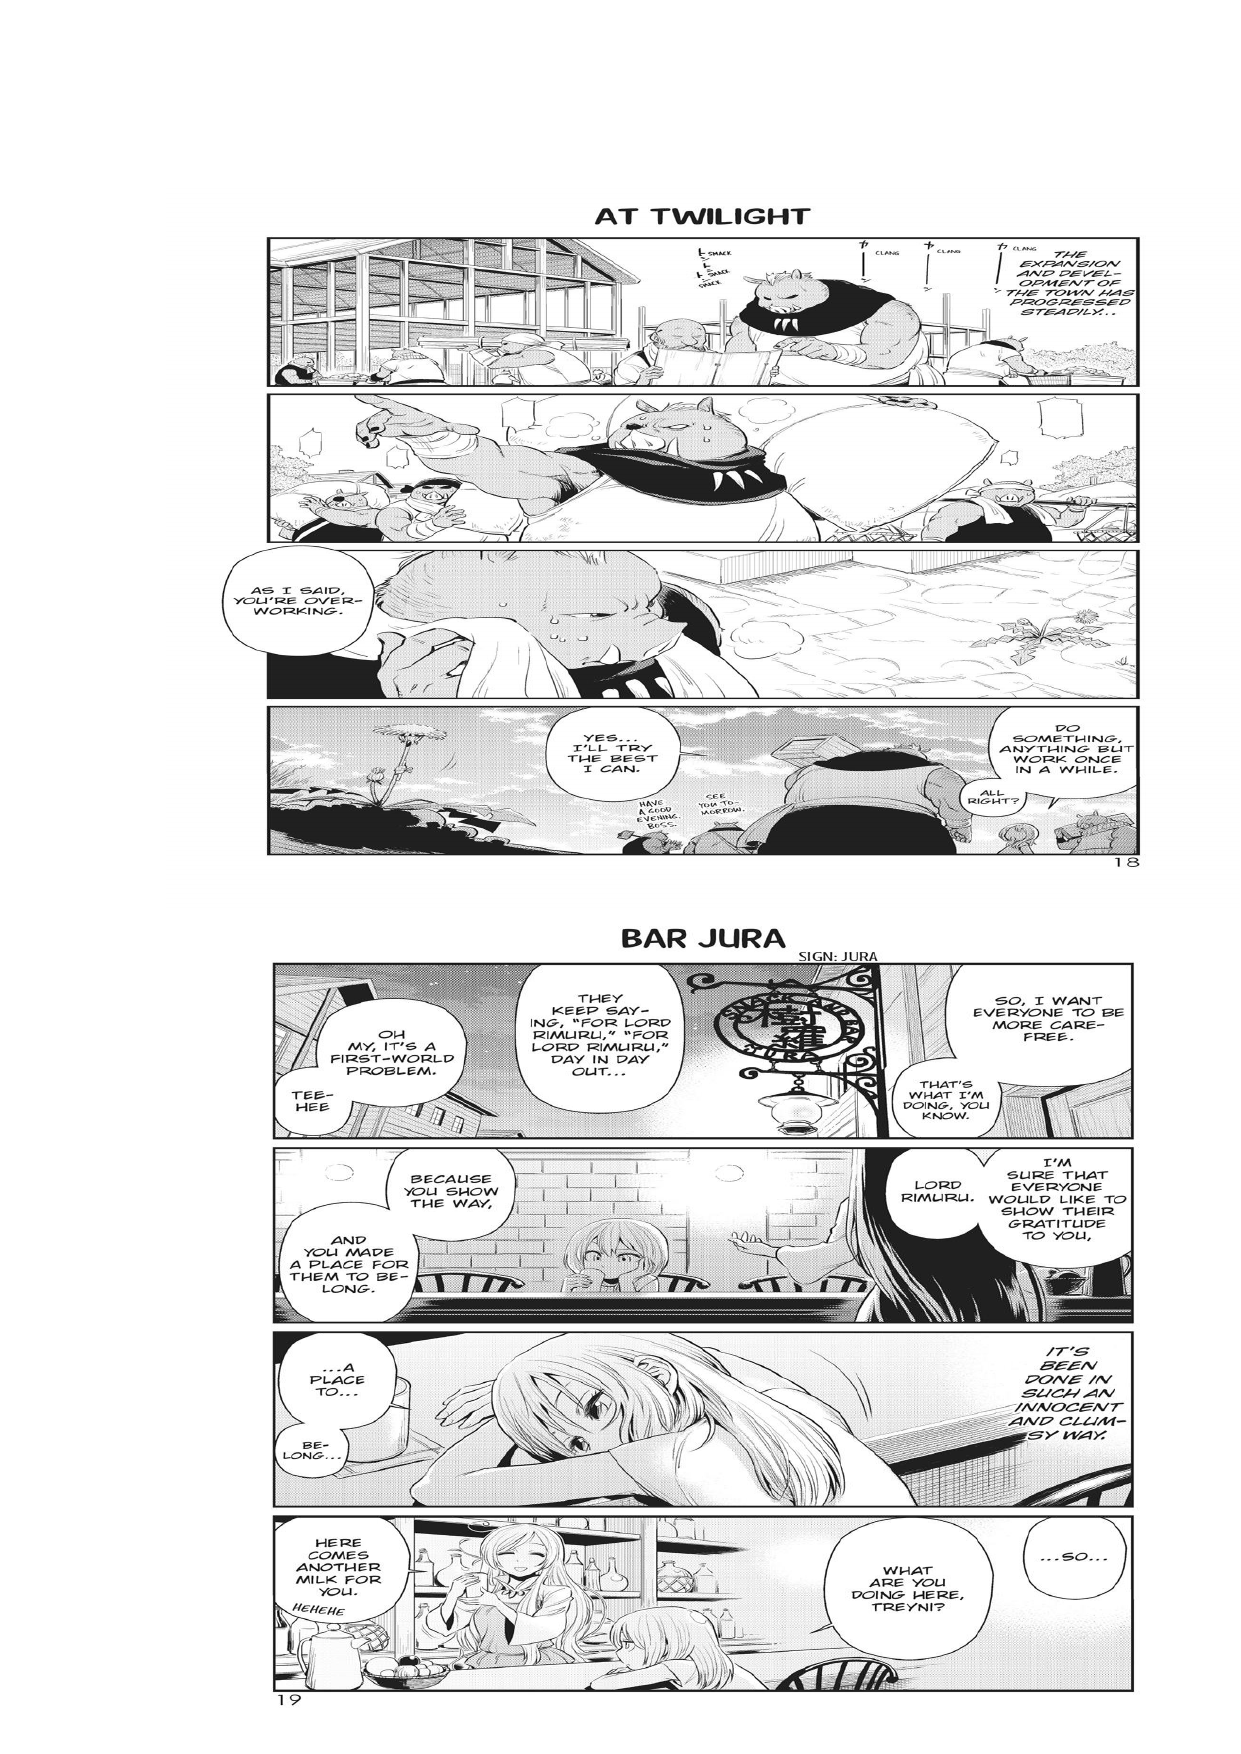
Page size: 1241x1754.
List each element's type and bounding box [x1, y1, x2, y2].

picture [165, 184, 1241, 1754]
